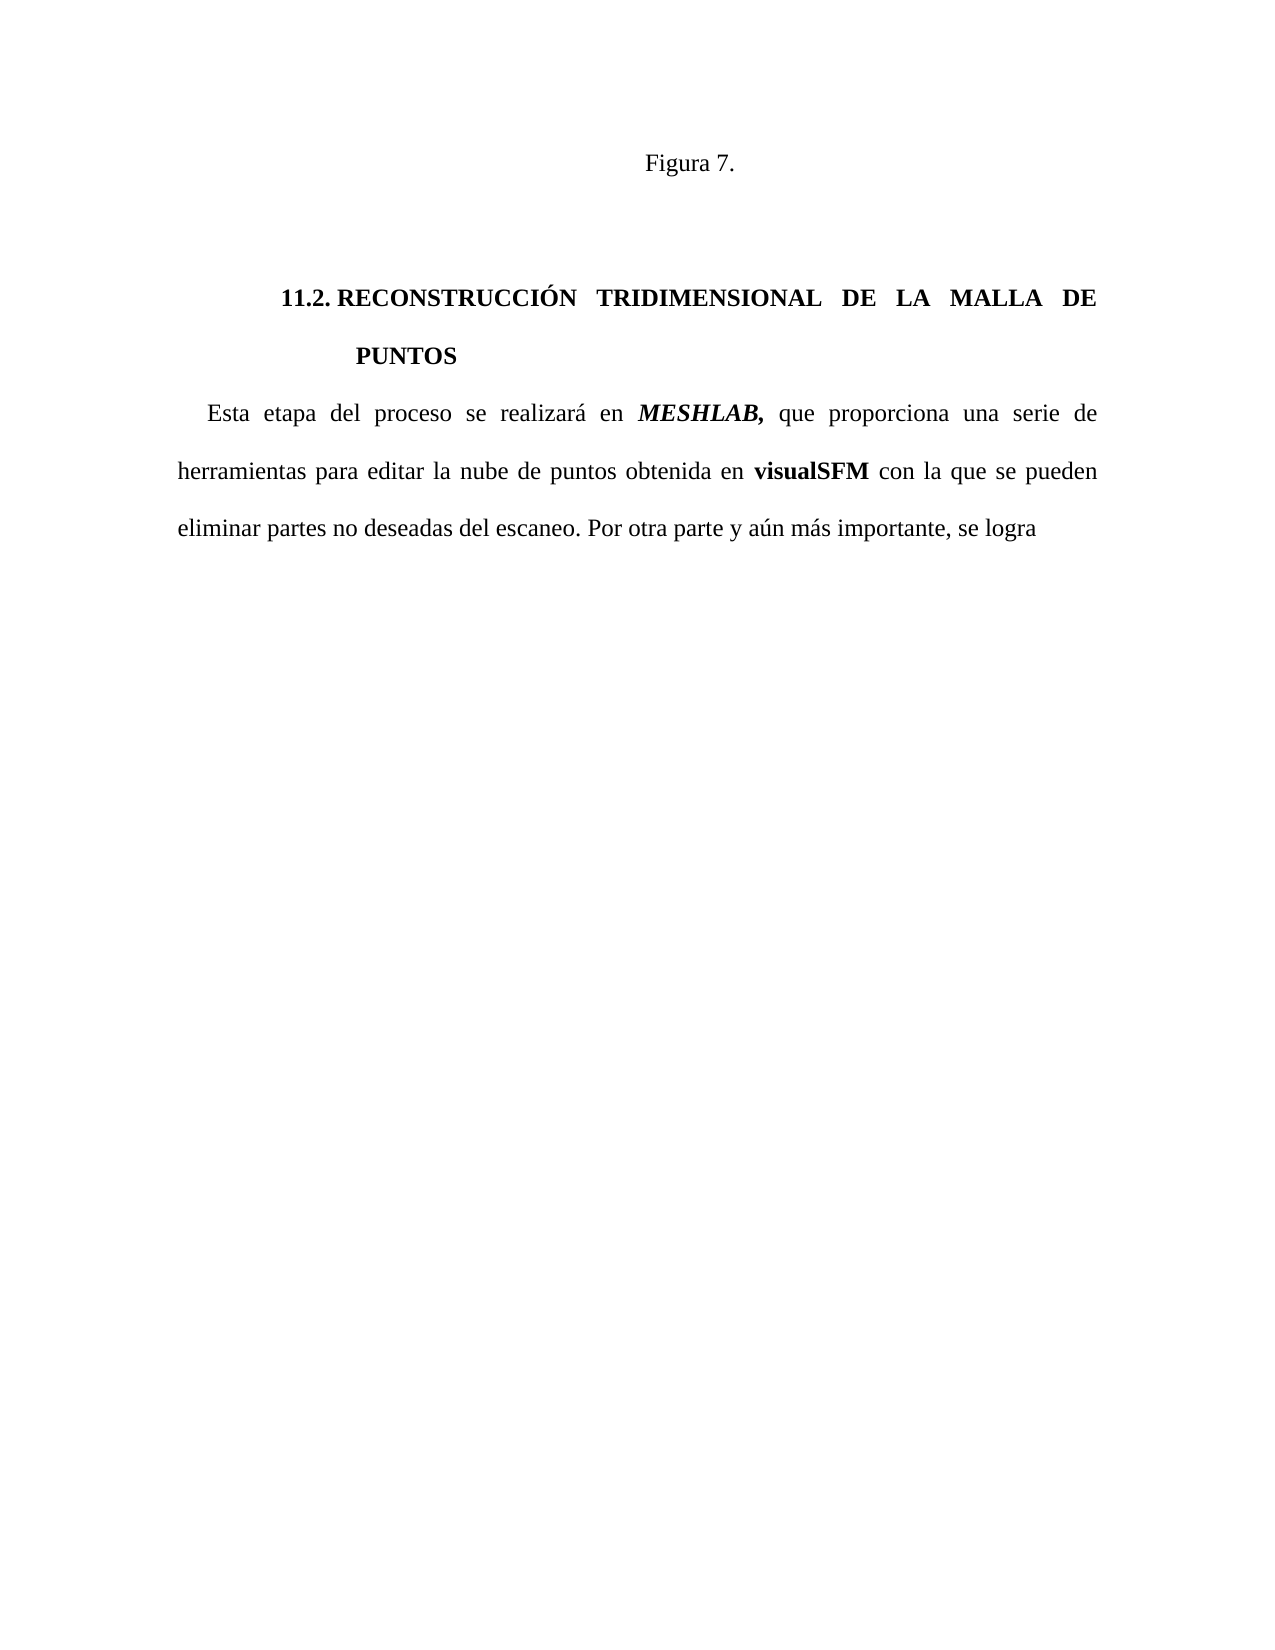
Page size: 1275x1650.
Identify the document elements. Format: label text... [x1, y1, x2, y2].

subtitle RECONSTRUCCIÓN TRIDIMENSIONAL DE LA MALLA DE PUNTOS [281, 283, 1098, 370]
text Esta etapa del proceso se realizará en MESHLAB, que proporciona una serie de herramientas para editar la nube de puntos obtenida en visualSFM con la que se pueden eliminar partes no deseadas del escaneo. Por otra parte y aún más importante, se logra [177, 398, 1098, 542]
list Figura 7. [252, 148, 1098, 176]
